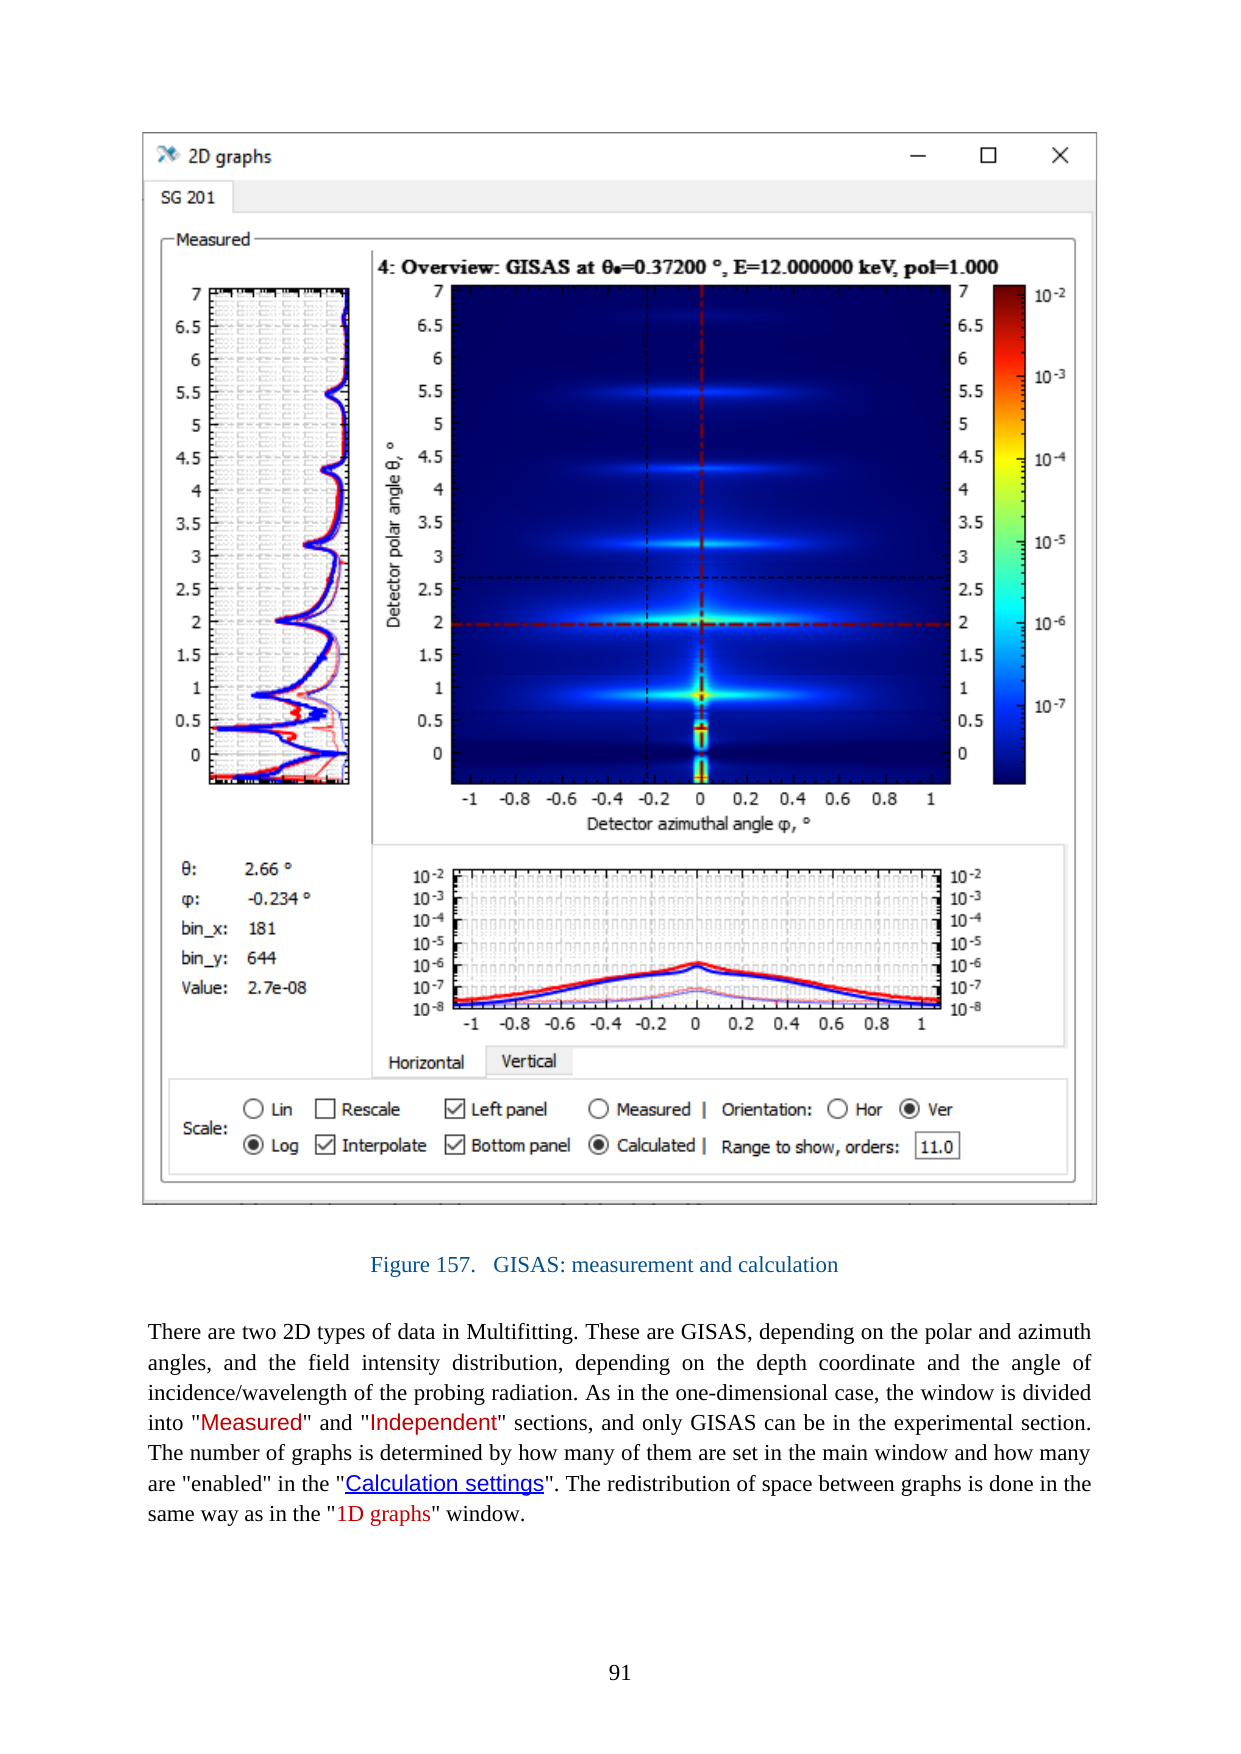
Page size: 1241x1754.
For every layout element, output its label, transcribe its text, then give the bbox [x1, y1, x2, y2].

picture [142, 132, 1098, 1205]
text There are two 2D types of data in Multifitting. These are GISAS, depending on the polar and azimuth angles, and the field intensity distribution, depending on the depth coordinate and the angle of incidence/wavelength of the probing radiation. As in the one-dimensional case, the window is divided into "Measured" and "Independent" sections, and only GISAS can be in the experimental section. The number of graphs is determined by how many of them are set in the main window and how many are "enabled" in the "Calculation settings". The redistribution of space between graphs is done in the same way as in the "1D graphs" window. [148, 1318, 1093, 1526]
list GISAS: measurement and calculation [178, 1205, 1093, 1277]
